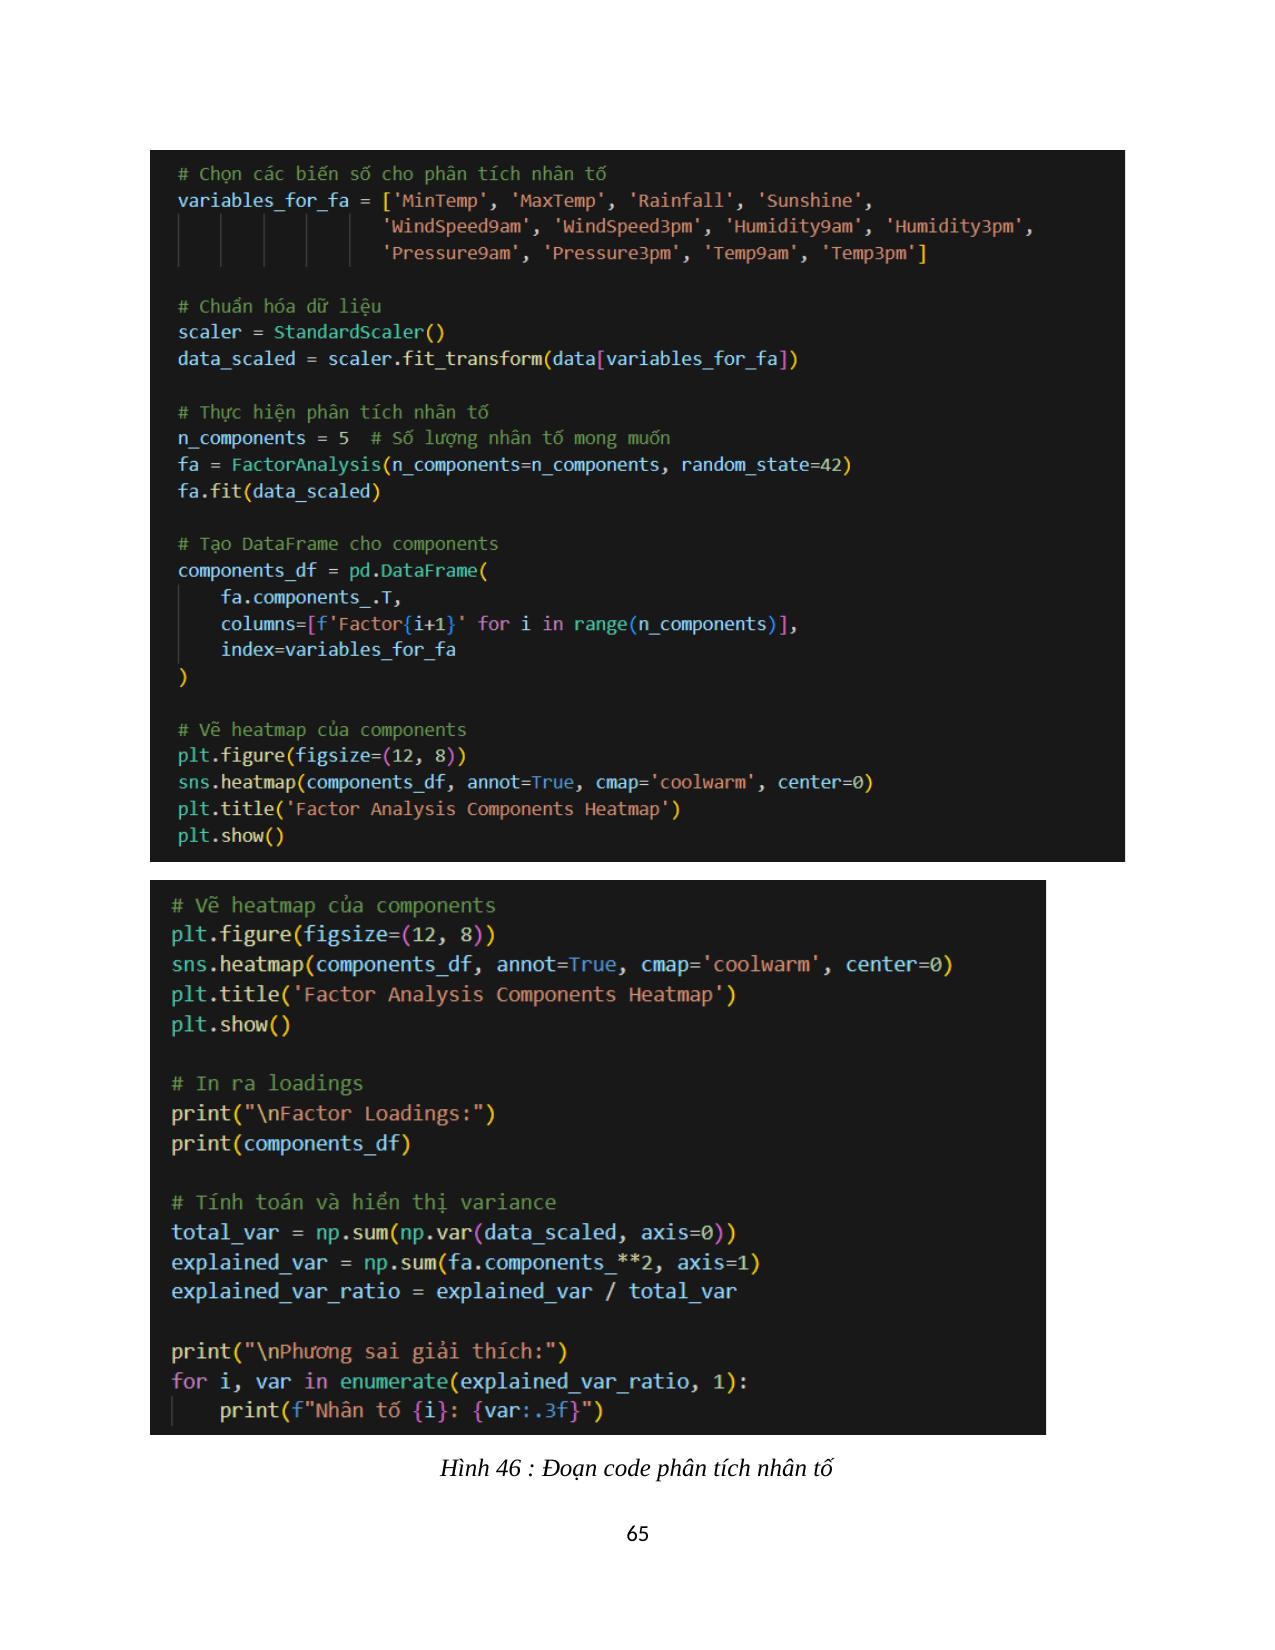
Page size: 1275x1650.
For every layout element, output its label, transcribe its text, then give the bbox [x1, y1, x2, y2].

picture [150, 880, 1047, 1435]
picture [150, 150, 1125, 862]
text Hình 46 : Đoạn code phân tích nhân tố [150, 1453, 1125, 1482]
